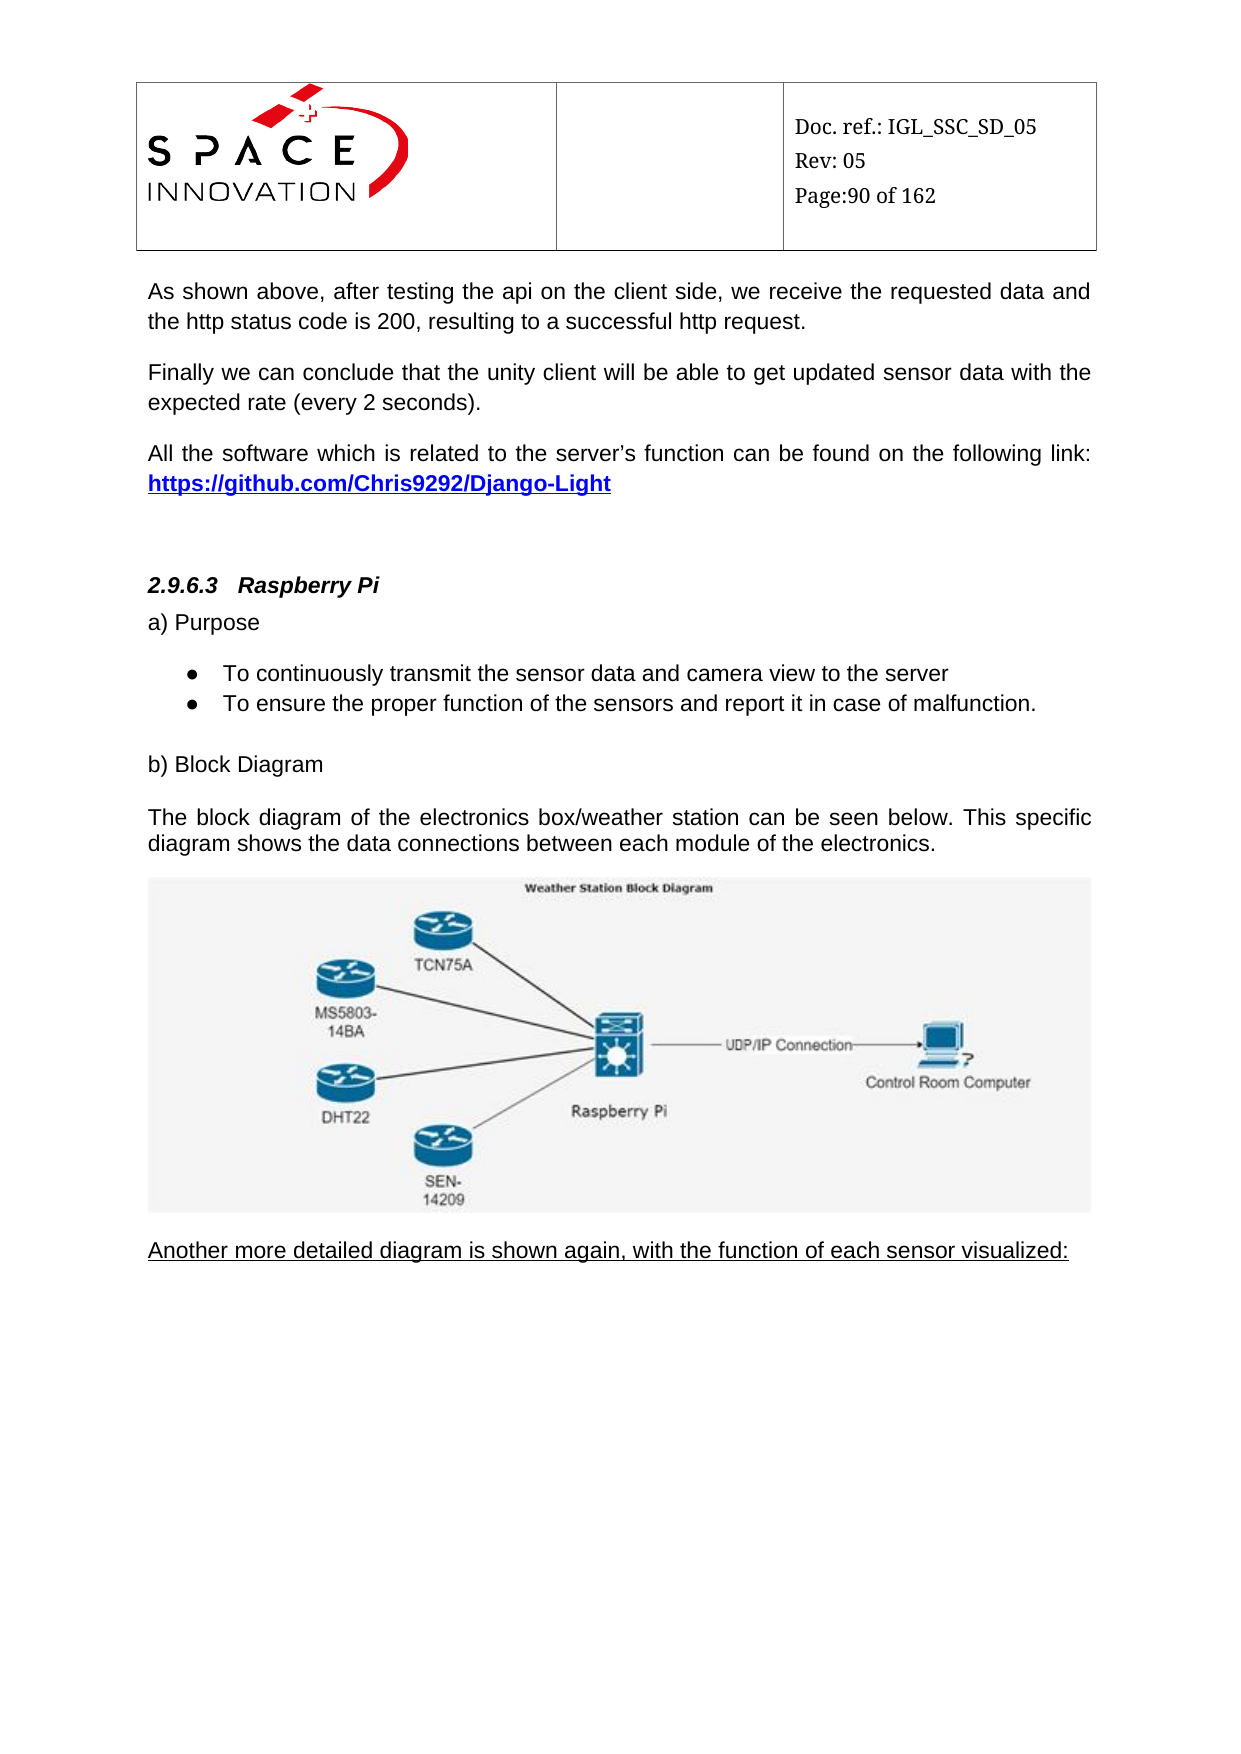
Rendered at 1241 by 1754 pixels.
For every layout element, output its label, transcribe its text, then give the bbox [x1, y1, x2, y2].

text The block diagram of the electronics box/weather station can be seen below. This specific diagram shows the data connections between each module of the electronics. [148, 804, 1093, 856]
list To ensure the proper function of the sensors and report it in case of malfunction. [185, 690, 1093, 716]
text b) Block Diagram [148, 751, 1093, 777]
text All the software which is related to the server’s function can be found on the following link: https://github.com/Chris9292/Django-Light [148, 440, 1093, 497]
text As shown above, after testing the api on the client side, we receive the requested data and the http status code is 200, resulting to a successful http request. [148, 278, 1093, 334]
picture [148, 83, 408, 201]
list To continuously transmit the sensor data and camera view to the server [185, 660, 1093, 686]
text Another more detailed diagram is shown again, with the function of each sensor visualized: [148, 1237, 1093, 1264]
picture [147, 877, 1092, 1213]
text Finally we can conclude that the unity client will be able to get updated sensor data with the expected rate (every 2 seconds). [148, 359, 1093, 415]
text a) Purpose [148, 609, 1093, 635]
subtitle Raspberry Pi [148, 572, 1093, 599]
